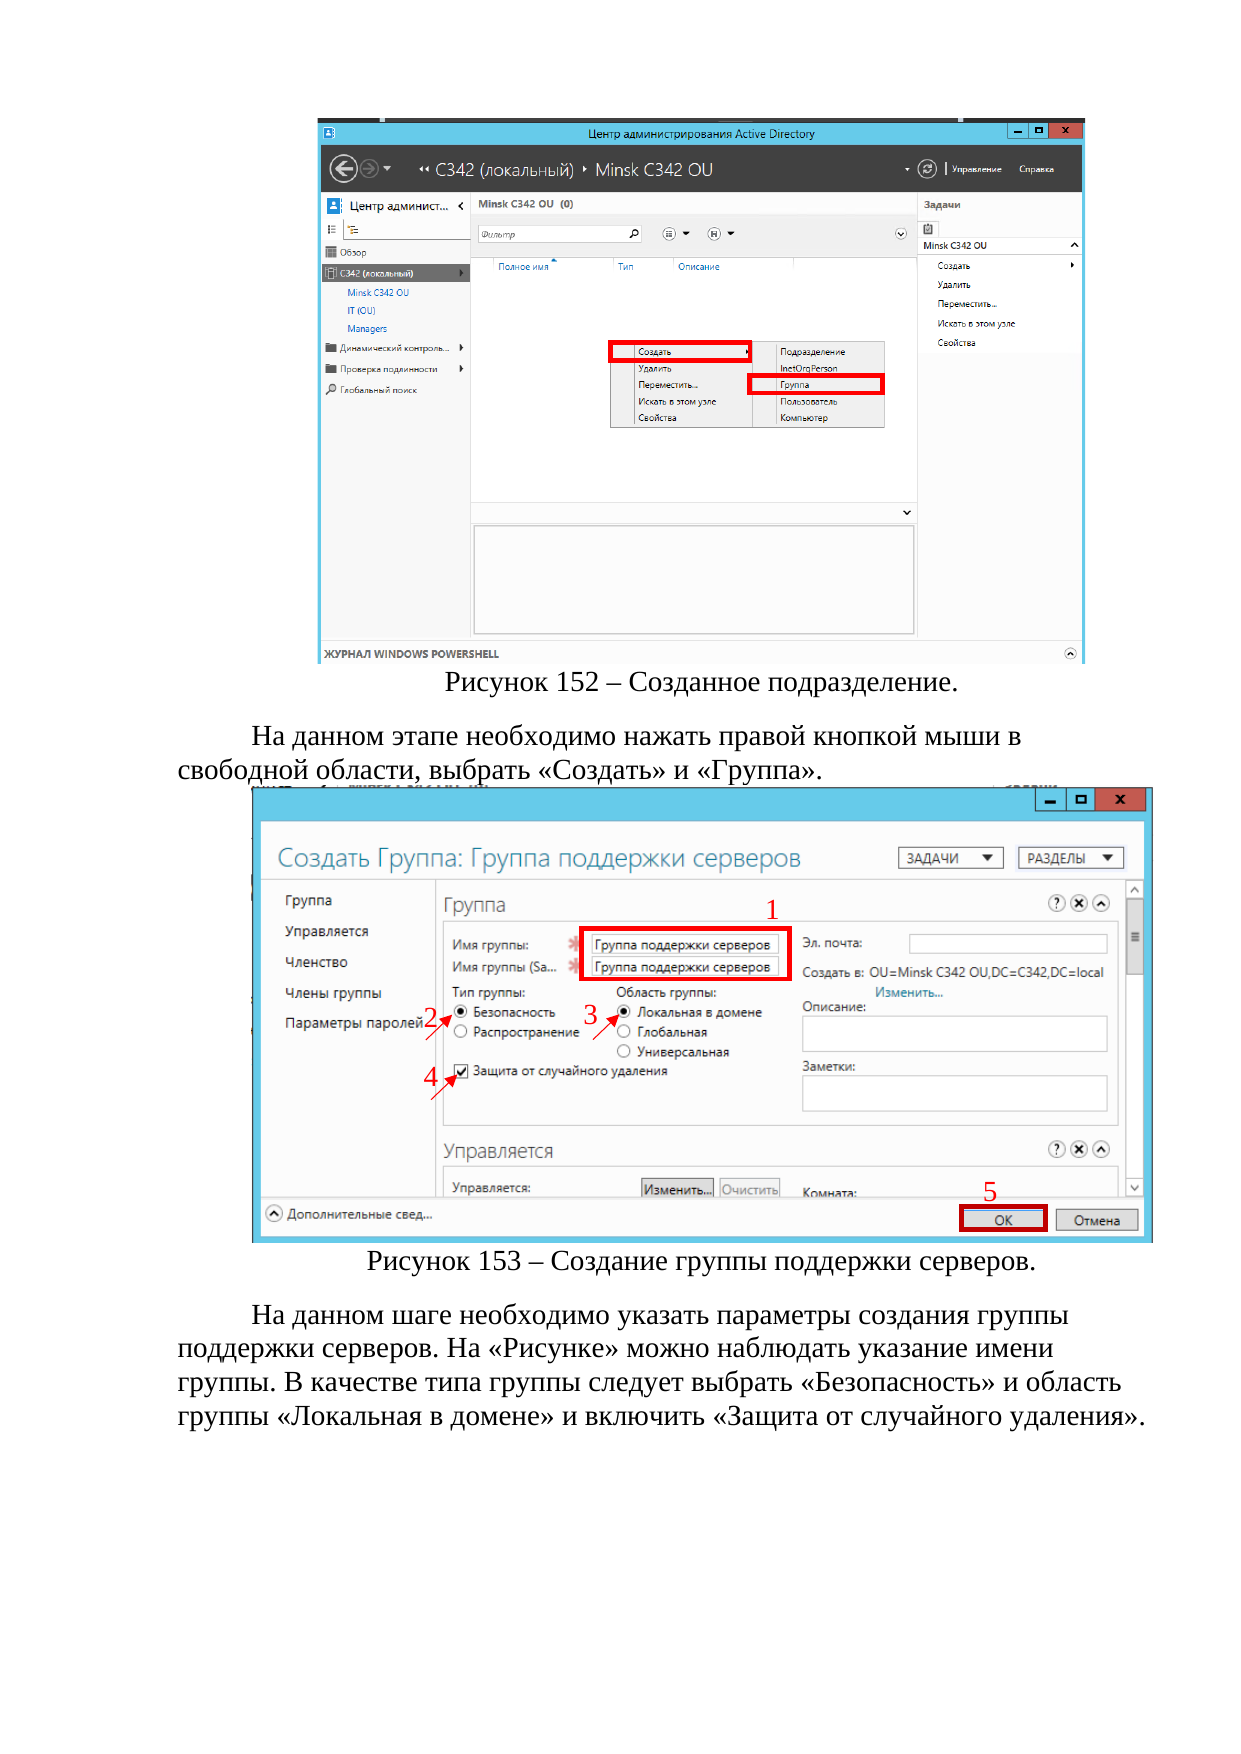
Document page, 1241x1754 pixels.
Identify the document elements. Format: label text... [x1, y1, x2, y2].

picture [251, 785, 1154, 1243]
picture [317, 118, 1085, 664]
text На данном шаге необходимо указать параметры создания группы поддержки серверов. На «Рисунке» можно наблюдать указание имени группы. В качестве типа группы следует выбрать «Безопасность» и область группы «Локальная в домене» и включить «Защита от случайного удаления». [177, 1297, 1152, 1431]
text На данном этапе необходимо нажать правой кнопкой мыши в свободной области, выбрать «Создать» и «Группа». [177, 718, 1152, 785]
